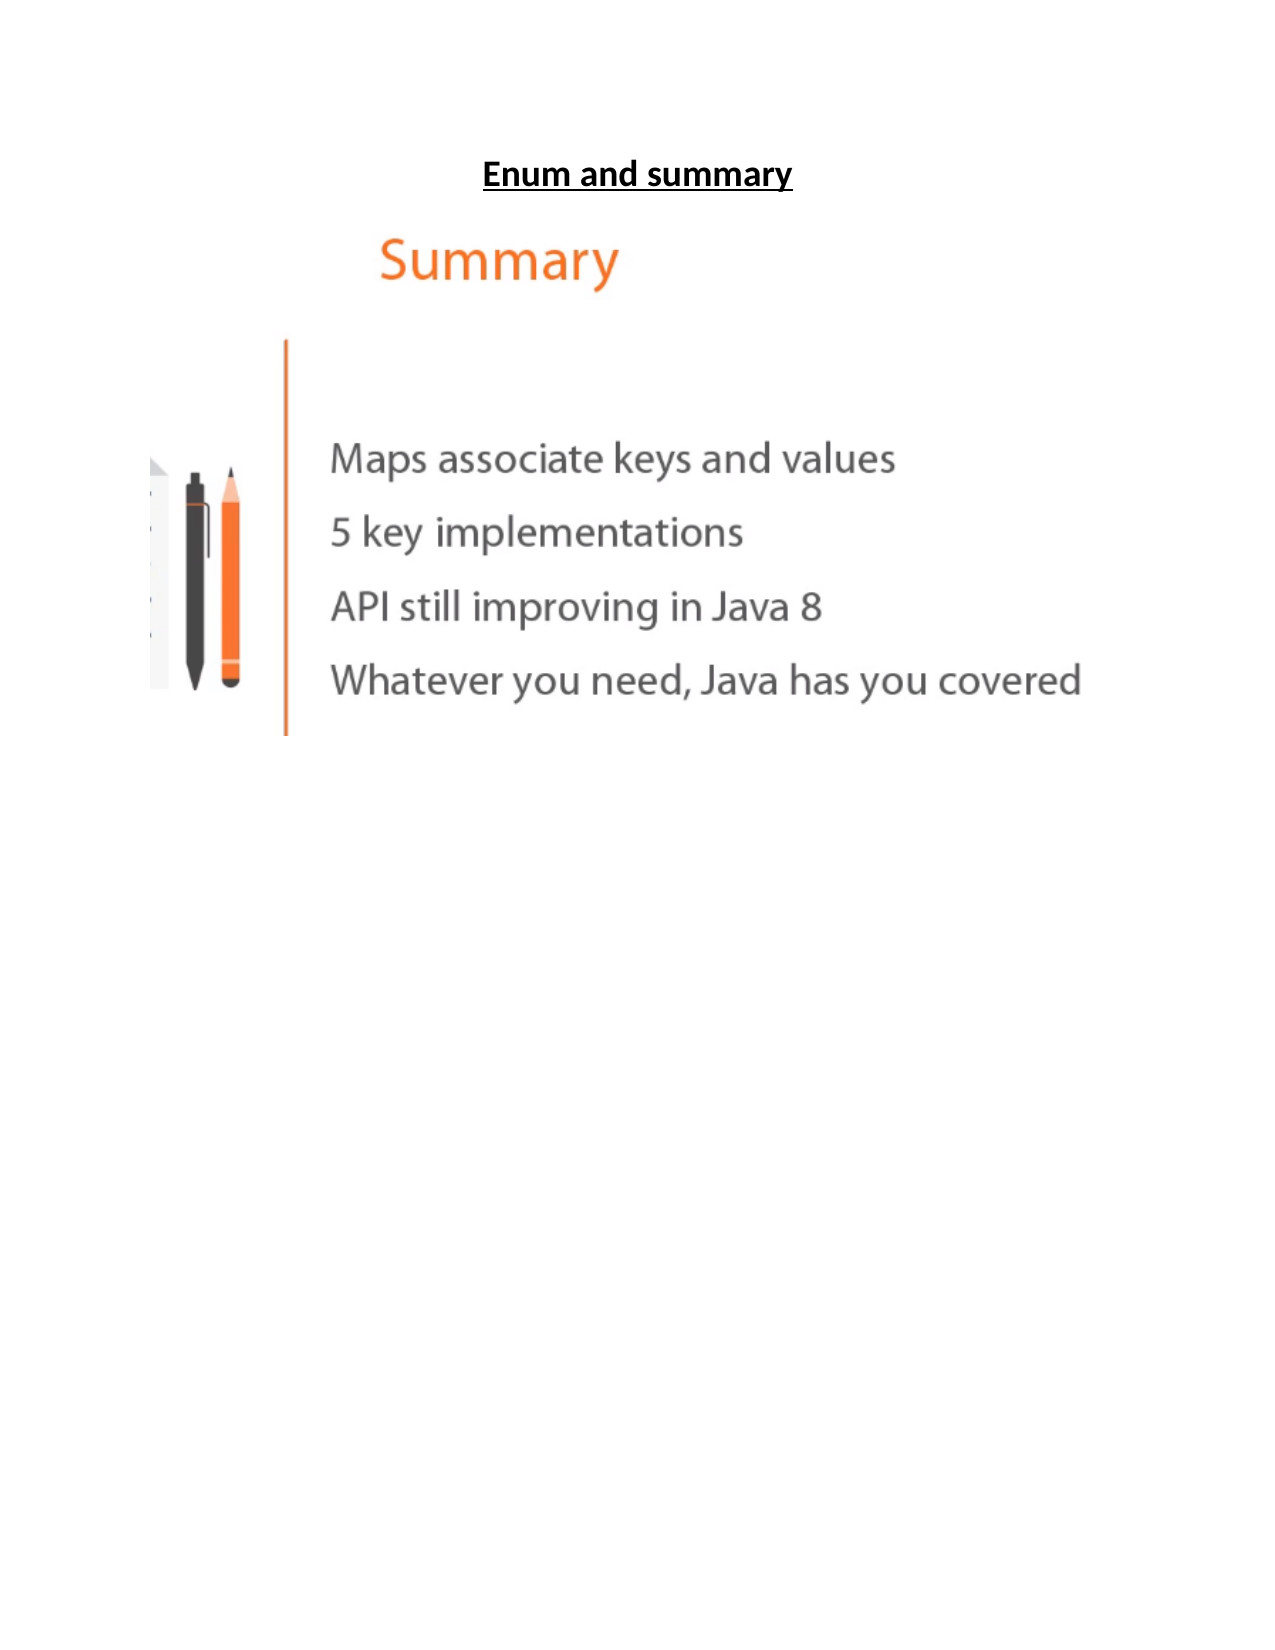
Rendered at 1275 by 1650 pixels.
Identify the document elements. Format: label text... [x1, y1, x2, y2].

picture [150, 216, 1125, 736]
text Enum and summary [150, 150, 1125, 196]
